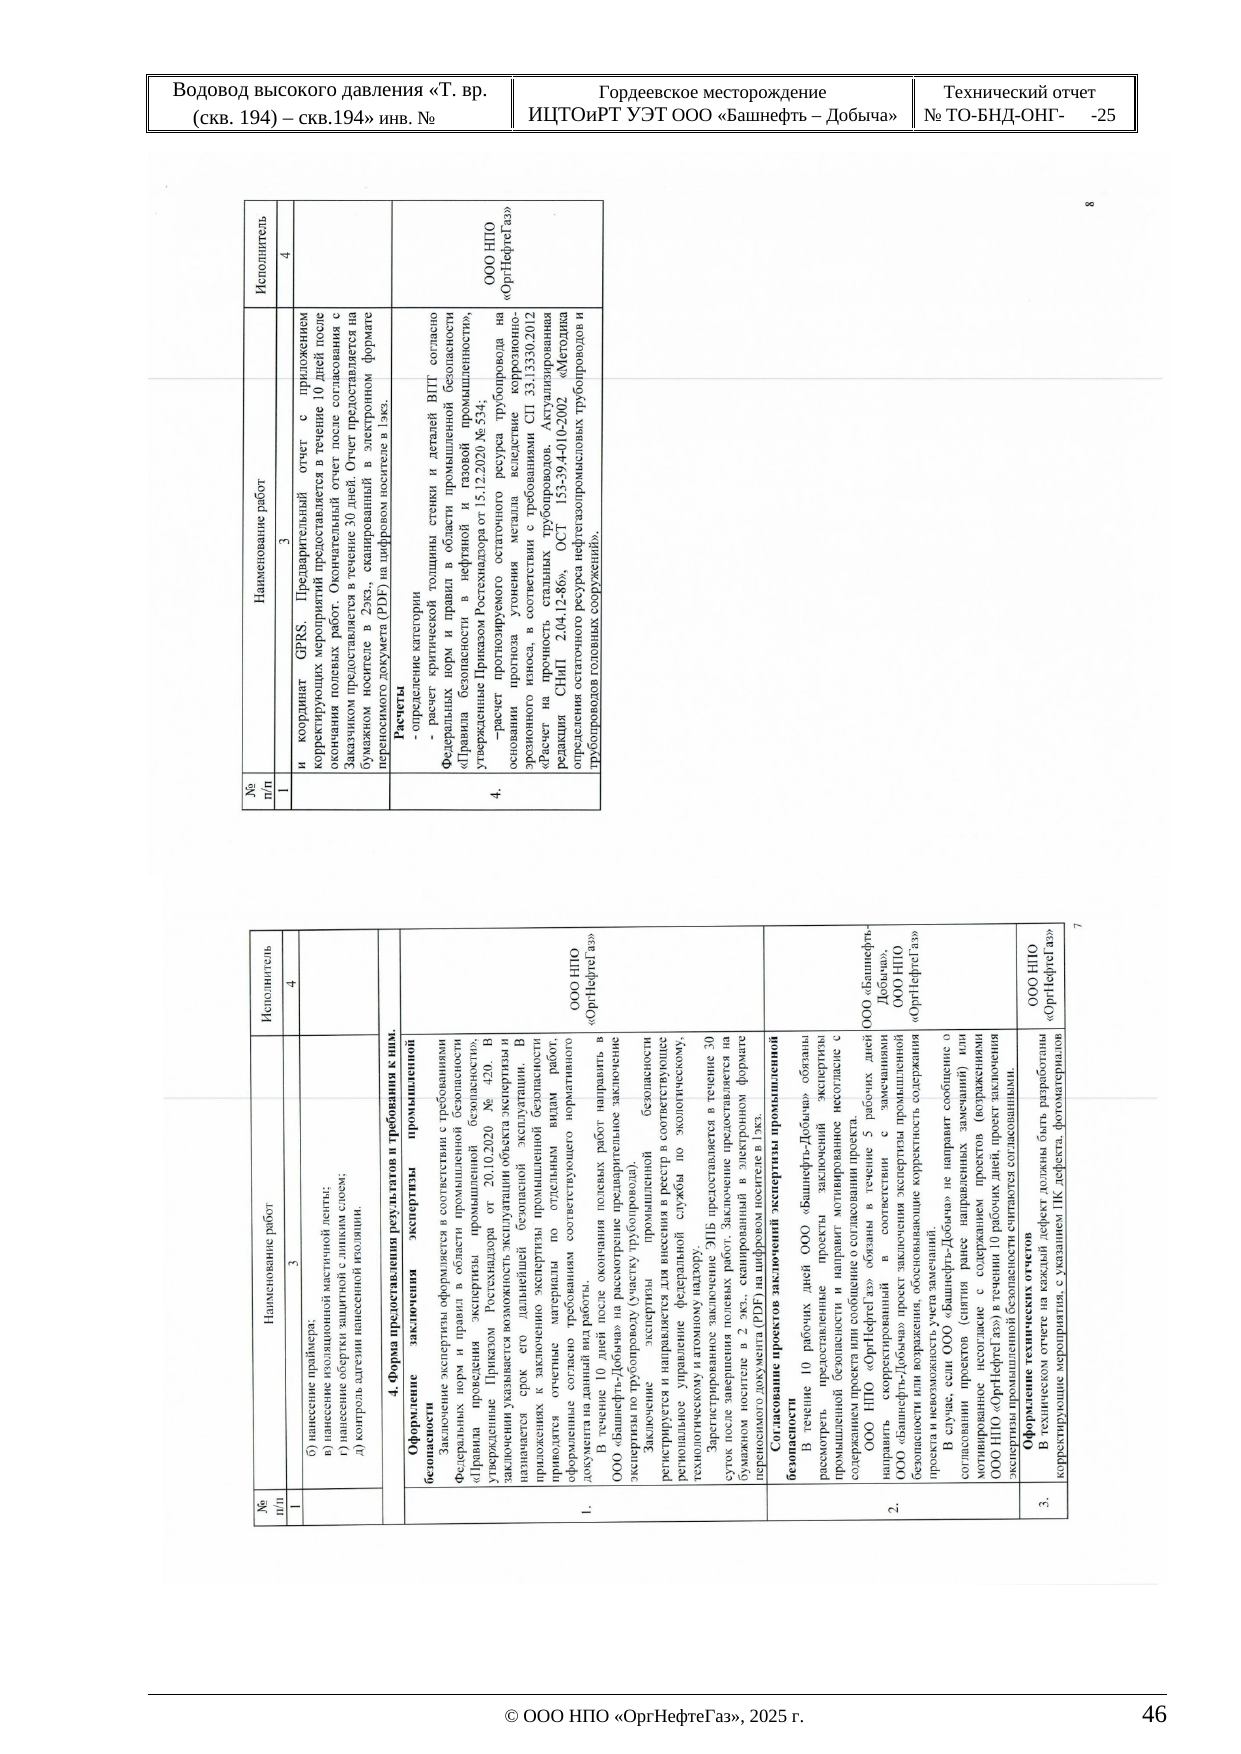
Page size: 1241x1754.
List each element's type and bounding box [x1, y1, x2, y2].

picture [147, 152, 1172, 1585]
